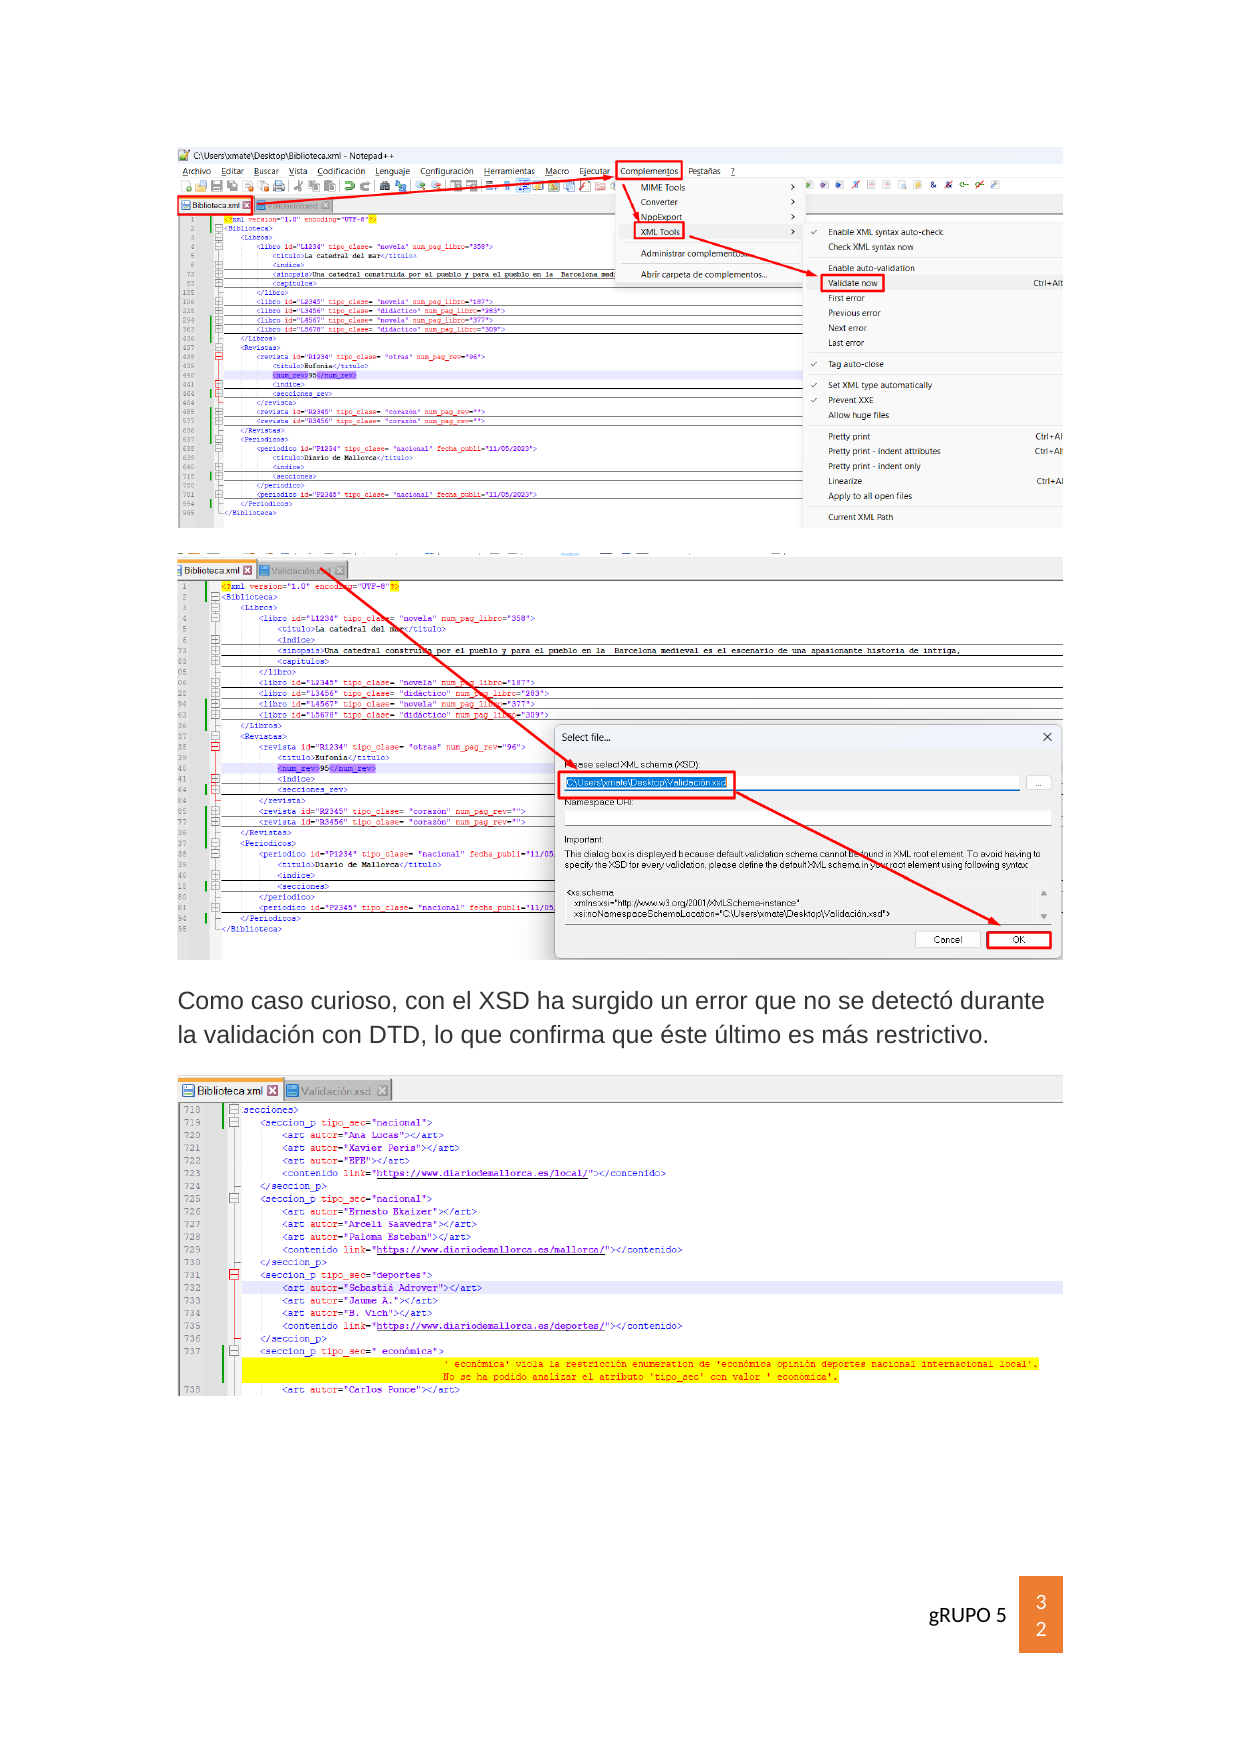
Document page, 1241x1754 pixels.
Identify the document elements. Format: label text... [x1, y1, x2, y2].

picture [177, 553, 1063, 960]
picture [177, 1075, 1063, 1396]
text Como caso curioso, con el XSD ha surgido un error que no se detectó durante la validación con DTD, lo que confirma que éste último es más restrictivo. [177, 986, 1063, 1049]
picture [177, 147, 1063, 528]
